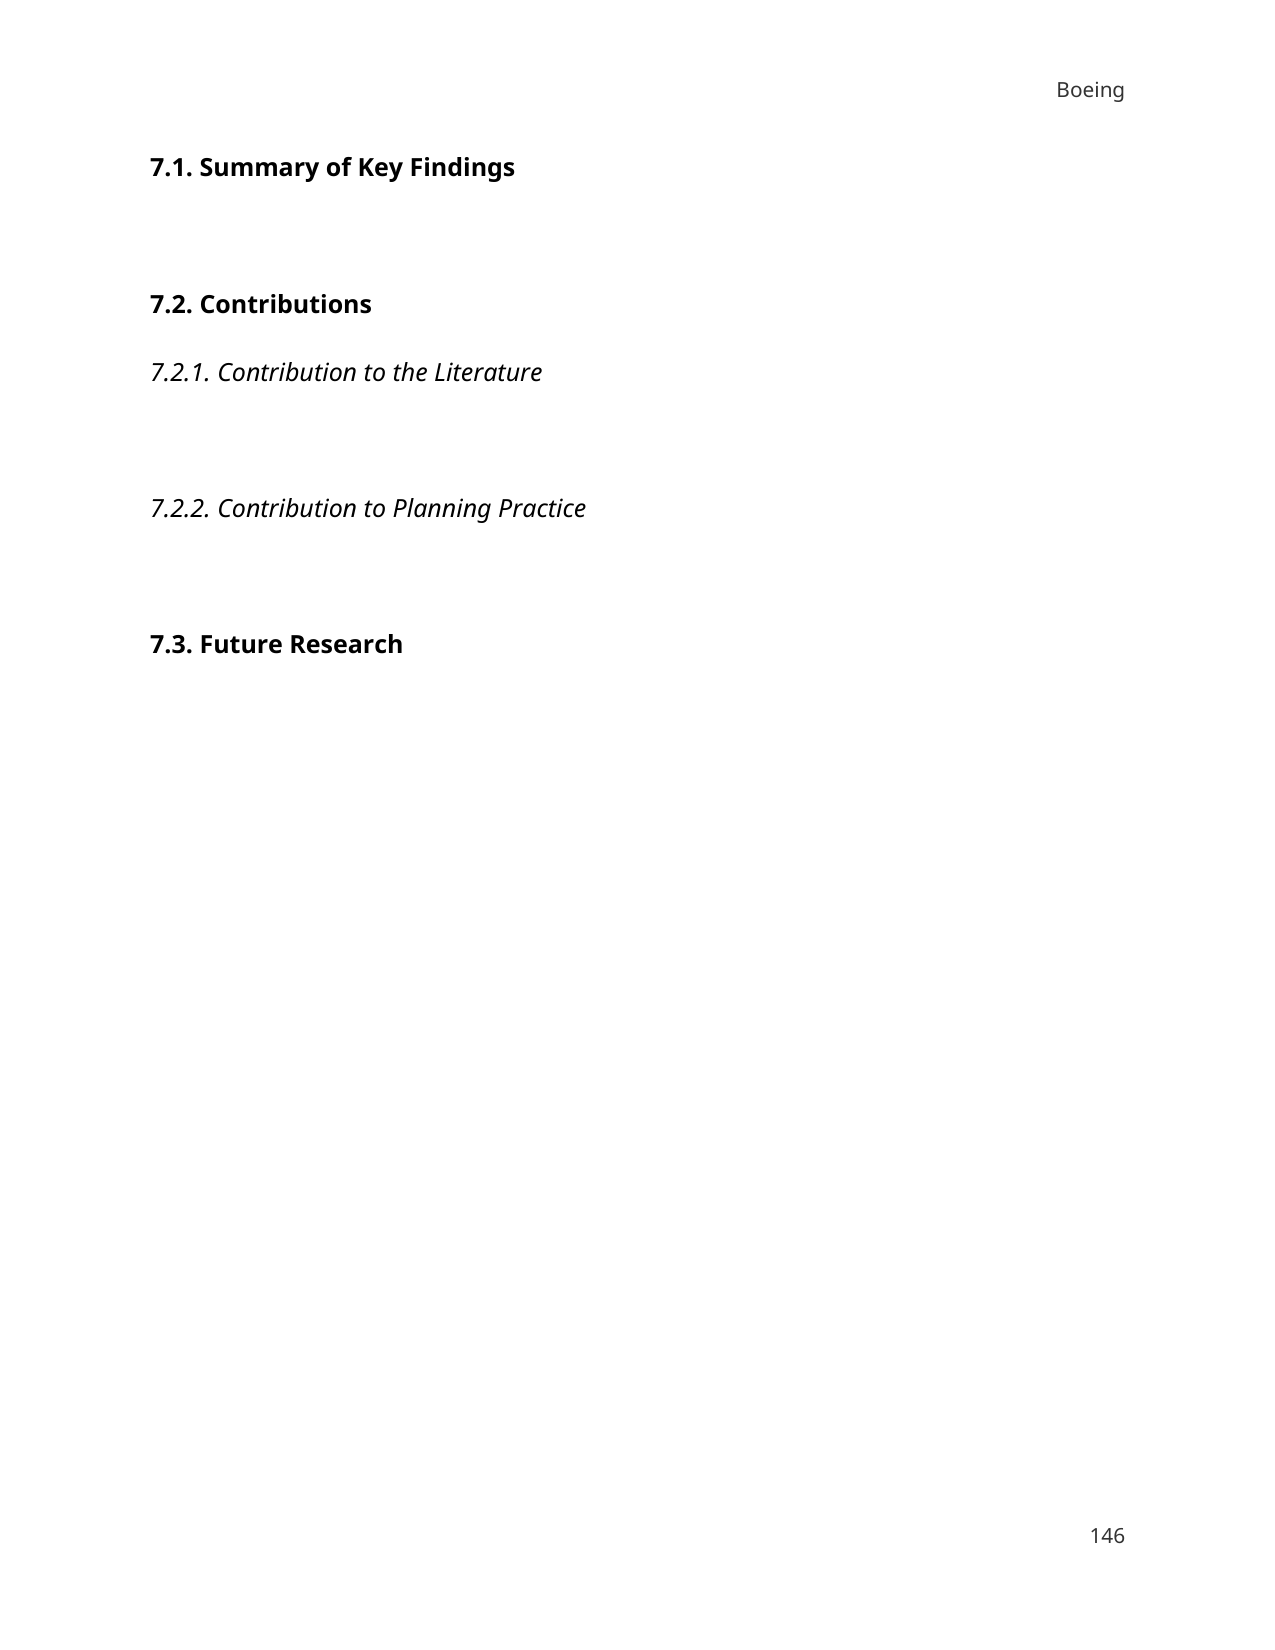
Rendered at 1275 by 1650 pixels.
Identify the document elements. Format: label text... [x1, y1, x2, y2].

subtitle Contribution to Planning Practice [150, 491, 1125, 525]
subtitle Contribution to the Literature [150, 354, 1125, 388]
subtitle Summary of Key Findings [150, 150, 1125, 184]
subtitle Contributions [150, 286, 1125, 320]
subtitle Future Research [150, 627, 1125, 661]
